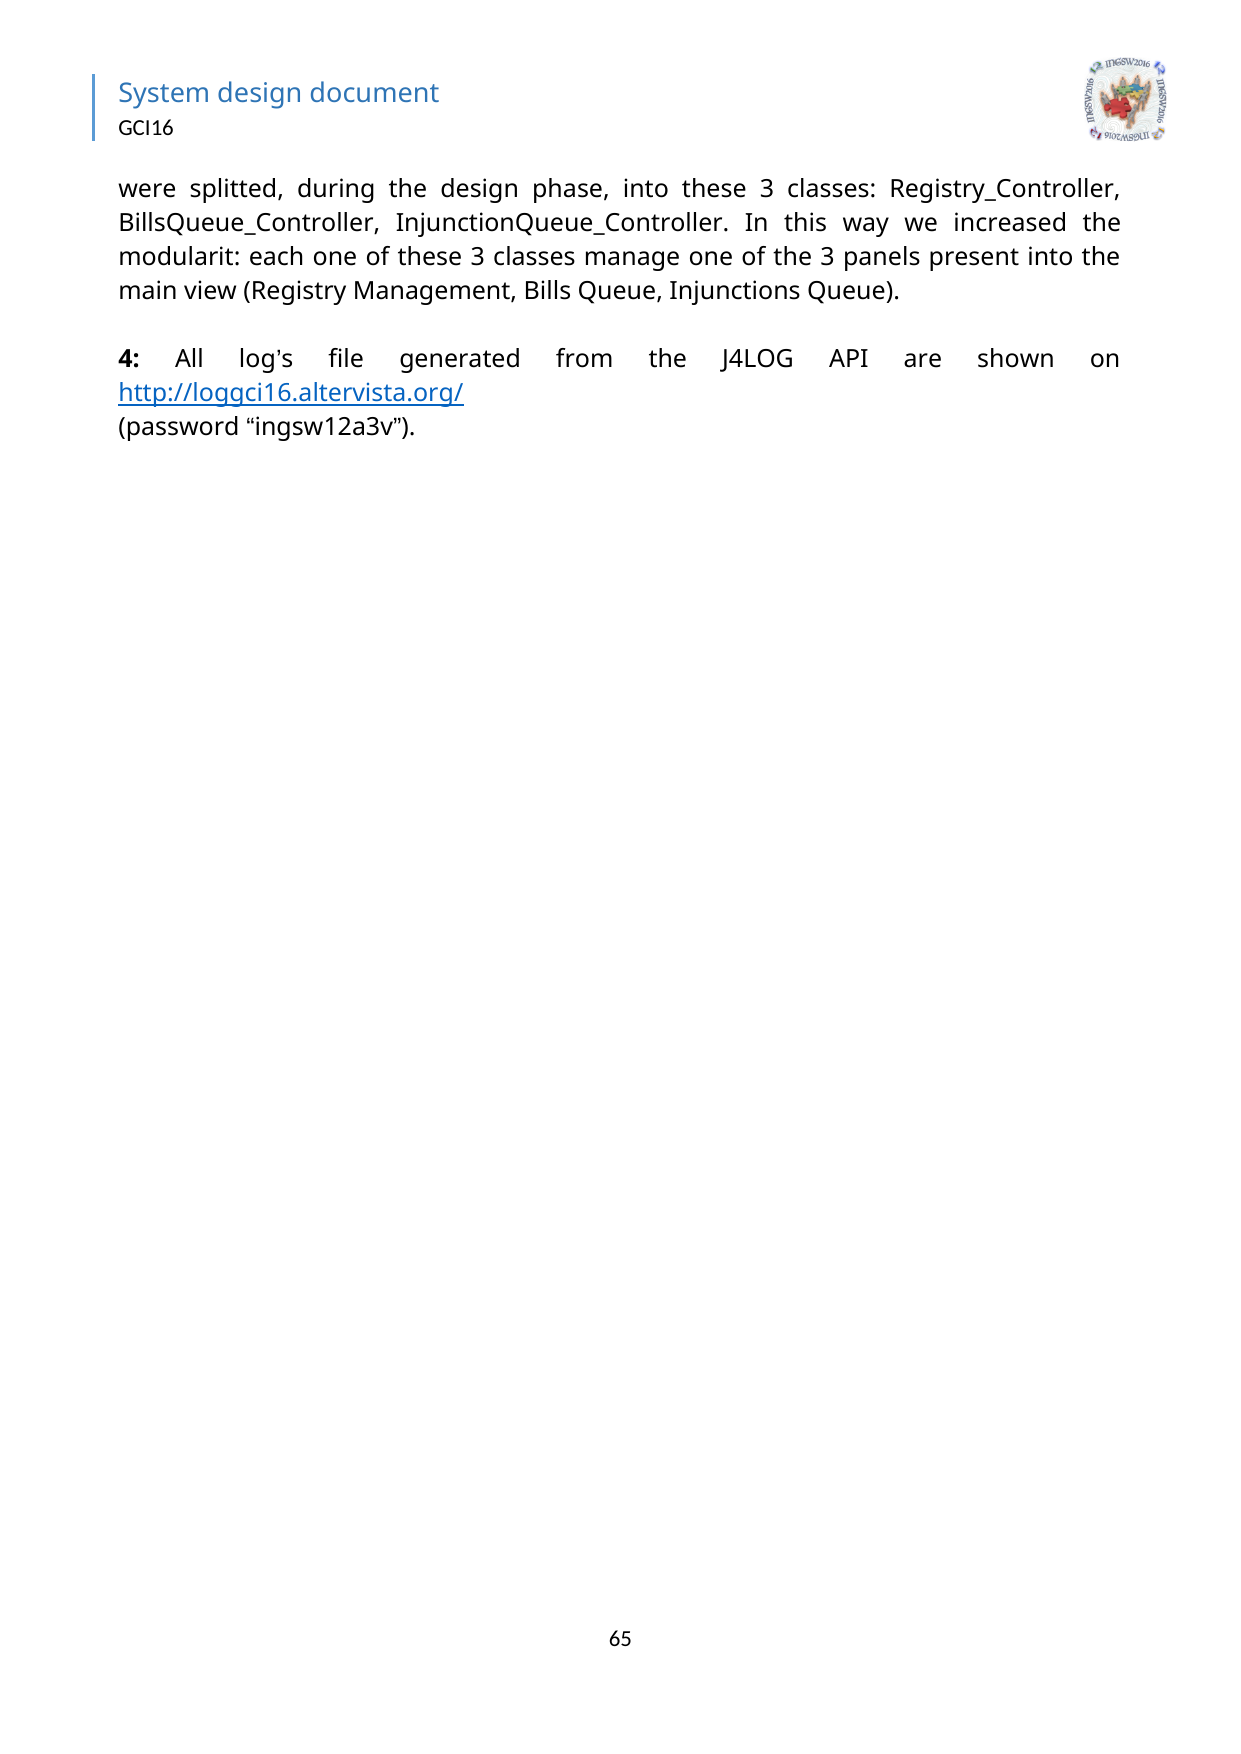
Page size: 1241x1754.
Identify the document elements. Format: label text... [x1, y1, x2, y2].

picture [1076, 55, 1171, 149]
text (password “ingsw12a3v”). [118, 409, 1122, 443]
text 4: All log’s file generated from the J4LOG API are shown on http://loggci16.altervista.org/ [118, 341, 1122, 409]
